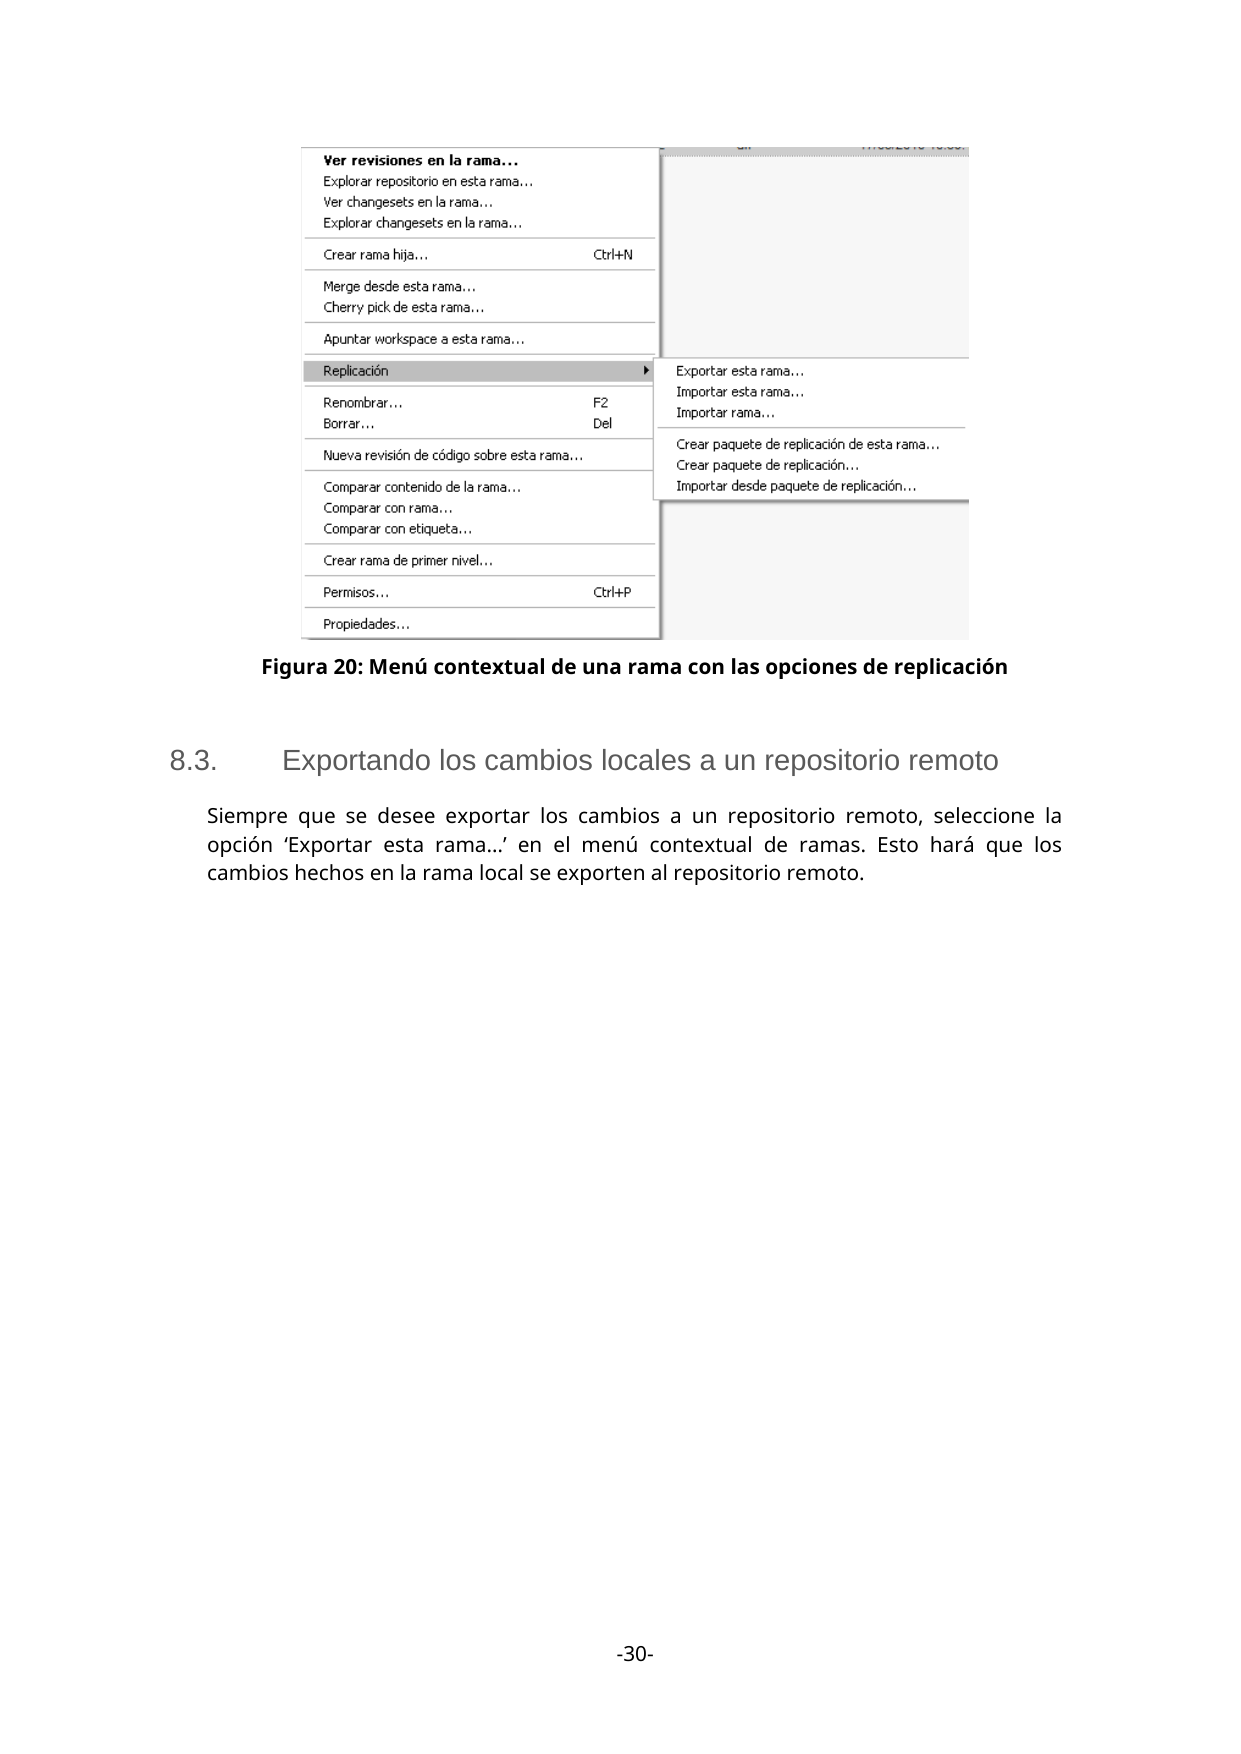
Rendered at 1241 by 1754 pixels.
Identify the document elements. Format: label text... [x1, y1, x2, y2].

text Siempre que se desee exportar los cambios a un repositorio remoto, seleccione la opción ‘Exportar esta rama…’ en el menú contextual de ramas. Esto hará que los cambios hechos en la rama local se exporten al repositorio remoto. [207, 801, 1063, 887]
subtitle Exportando los cambios locales a un repositorio remoto [169, 743, 1063, 776]
text Figura 20: Menú contextual de una rama con las opciones de replicación [207, 652, 1063, 680]
picture [301, 147, 969, 640]
